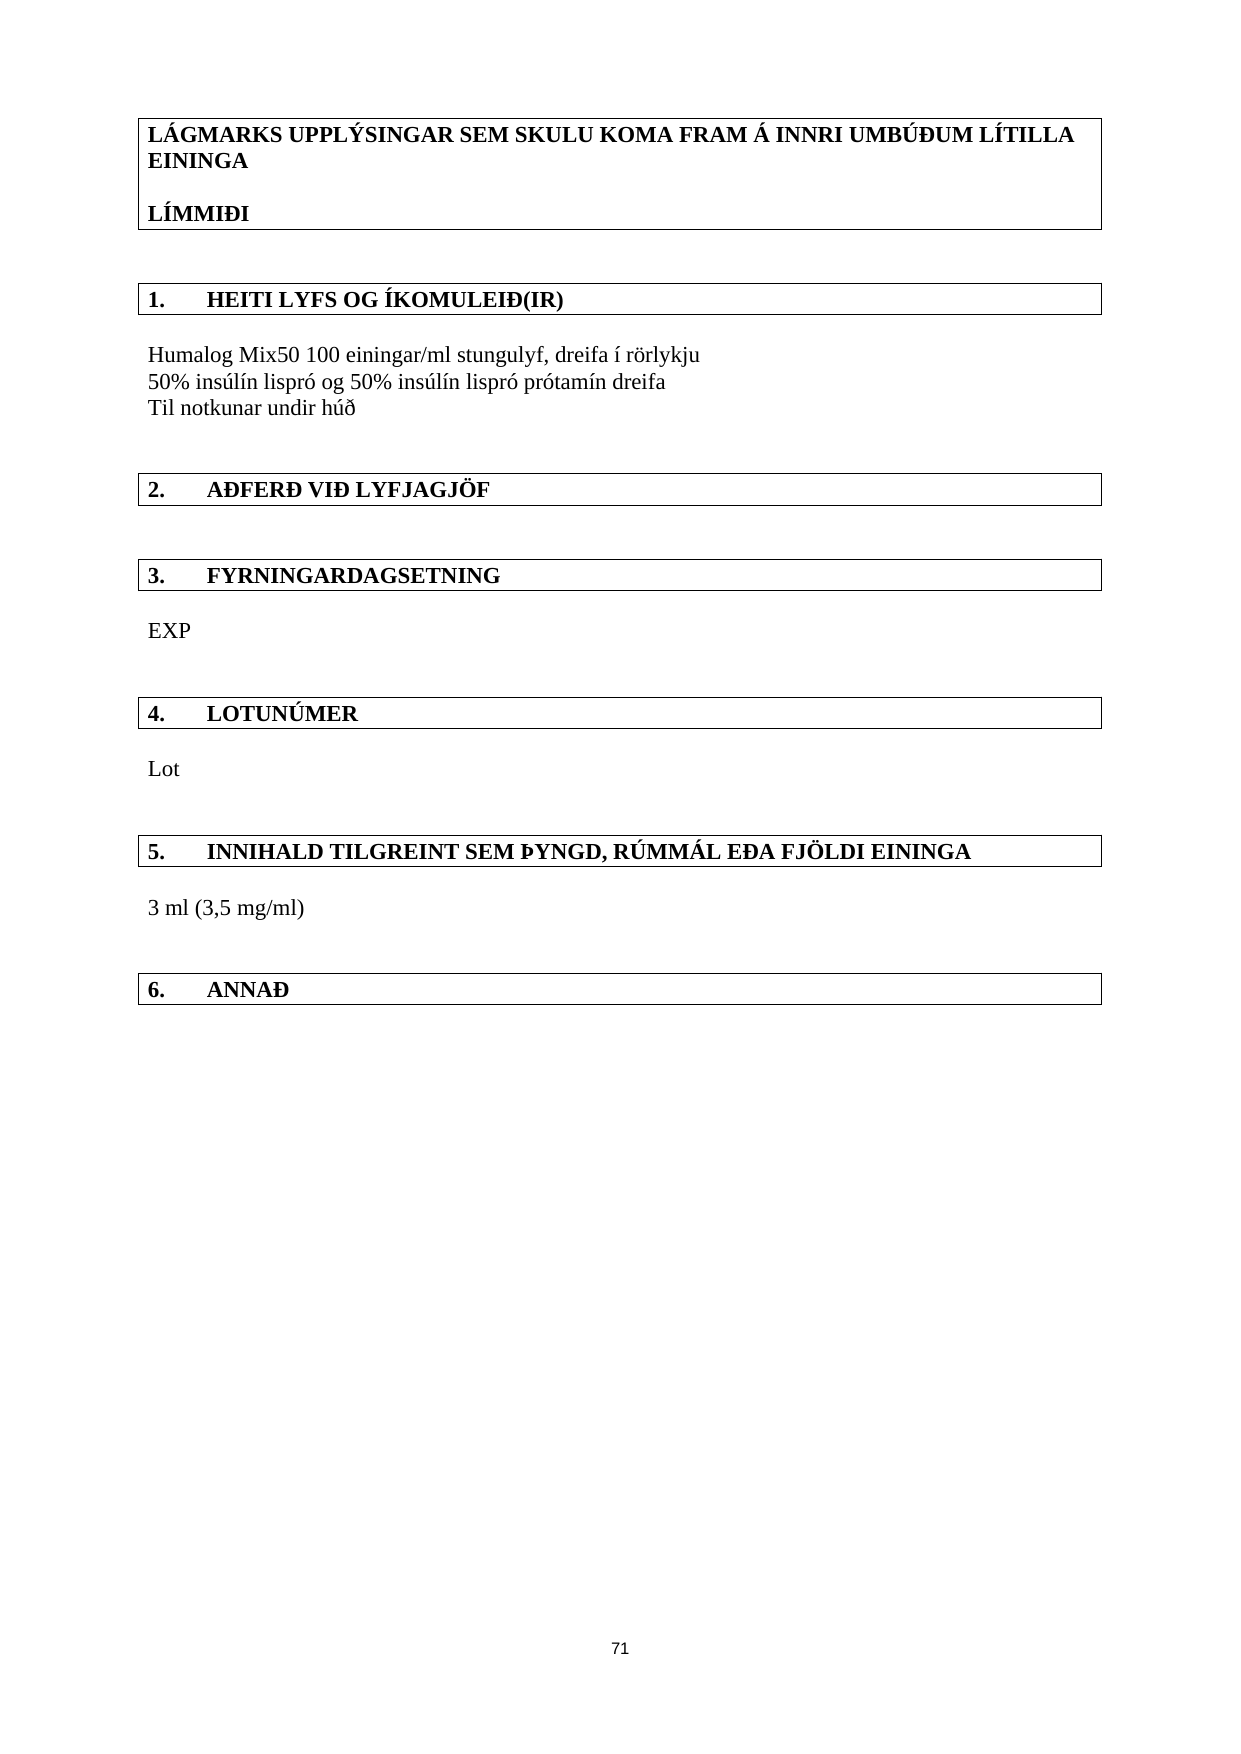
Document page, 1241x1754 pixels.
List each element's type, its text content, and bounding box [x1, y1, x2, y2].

text 4. LOTUNÚMER [139, 698, 1101, 728]
text 6. ANNAÐ [139, 974, 1101, 1004]
text LÁGMARKS UPPLÝSINGAR SEM SKULU KOMA FRAM Á INNRI UMBÚÐUM LÍTILLA EININGA [139, 119, 1101, 174]
text 5. INNIHALD TILGREINT SEM ÞYNGD, RÚMMÁL EÐA FJÖLDI EININGA [139, 836, 1101, 866]
text 1. HEITI LYFS OG ÍKOMULEIÐ(IR) [139, 284, 1101, 314]
text 50% insúlín lispró og 50% insúlín lispró prótamín dreifa [148, 368, 1093, 394]
text EXP [148, 617, 1093, 644]
text 3. FYRNINGARDAGSETNING [139, 560, 1101, 590]
text LÍMMIÐI [139, 197, 1101, 229]
text 2. AÐFERÐ VIÐ LYFJAGJÖF [139, 474, 1101, 505]
text 3 ml (3,5 mg/ml) [148, 893, 1093, 920]
text Til notkunar undir húð [148, 394, 1093, 421]
text Humalog Mix50 100 einingar/ml stungulyf, dreifa í rörlykju [148, 341, 1093, 368]
text Lot [148, 756, 1093, 782]
